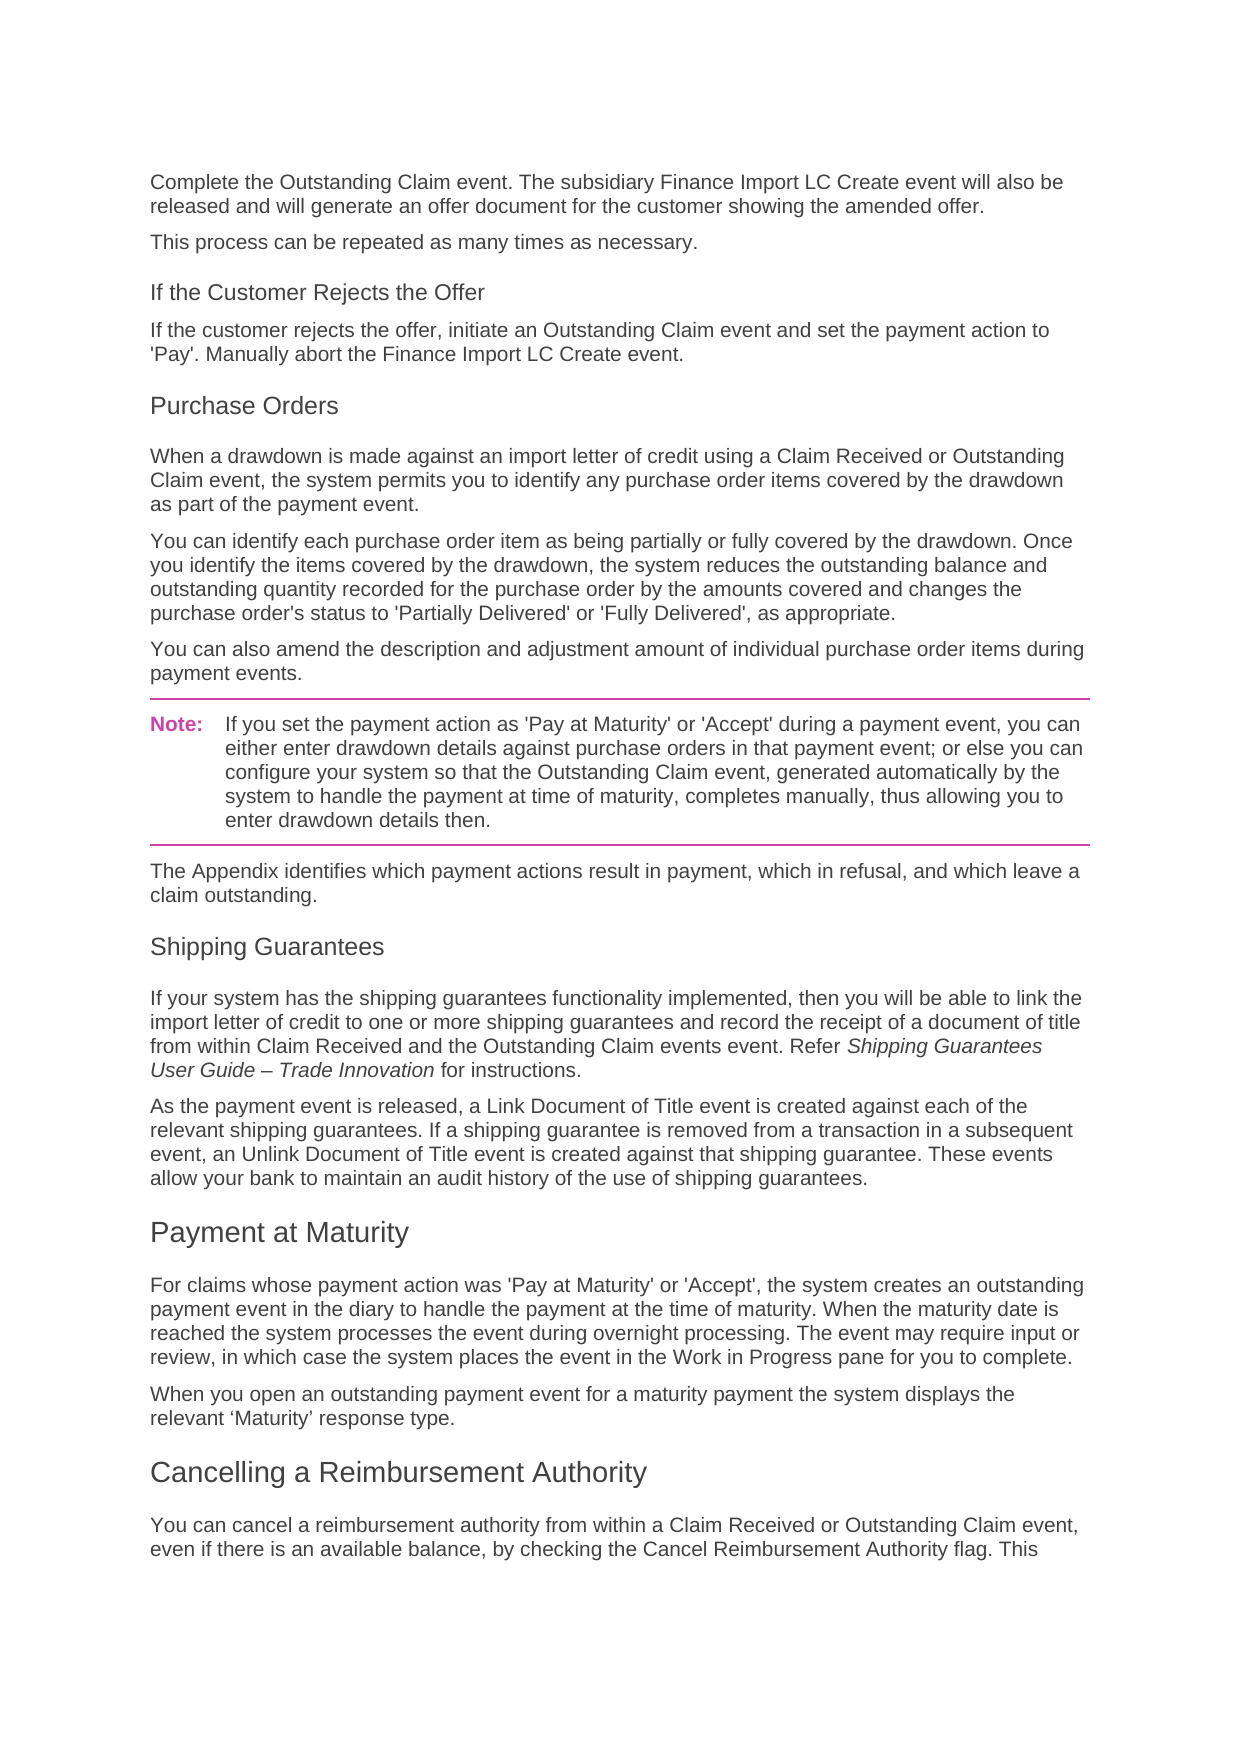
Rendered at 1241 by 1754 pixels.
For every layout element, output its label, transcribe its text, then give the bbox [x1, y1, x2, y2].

subtitle Shipping Guarantees [150, 932, 1090, 961]
subtitle Cancelling a Reimbursement Authority [150, 1454, 1090, 1488]
text You can identify each purchase order item as being partially or fully covered by the drawdown. Once you identify the items covered by the drawdown, the system reduces the outstanding balance and outstanding quantity recorded for the purchase order by the amounts covered and changes the purchase order's status to 'Partially Delivered' or 'Fully Delivered', as appropriate. [150, 529, 1090, 624]
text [150, 1513, 1090, 1561]
subtitle Purchase Orders [150, 391, 1090, 419]
text You can also amend the description and adjustment amount of individual purchase order items during payment events. [150, 637, 1090, 685]
subtitle If the Customer Rejects the Offer [150, 279, 1090, 305]
text For claims whose payment action was 'Pay at Maturity' or 'Accept', the system creates an outstanding payment event in the diary to handle the payment at the time of maturity. When the maturity date is reached the system processes the event during overnight processing. The event may require input or review, in which case the system places the event in the Work in Progress pane for you to complete. [150, 1273, 1090, 1369]
text If the customer rejects the offer, initiate an Outstanding Claim event and set the payment action to 'Pay'. Manually abort the Finance Import LC Create event. [150, 318, 1090, 366]
text If your system has the shipping guarantees functionality implemented, then you will be able to link the import letter of credit to one or more shipping guarantees and record the receipt of a document of title from within Claim Received and the Outstanding Claim events event. Refer Shipping Guarantees User Guide – Trade Innovation for instructions. [150, 986, 1090, 1081]
text This process can be repeated as many times as necessary. [150, 230, 1090, 254]
text Complete the Outstanding Claim event. The subsidiary Finance Import LC Create event will also be released and will generate an offer document for the customer showing the amended offer. [150, 169, 1090, 217]
text As the payment event is released, a Link Document of Title event is created against each of the relevant shipping guarantees. If a shipping guarantee is removed from a transaction in a subsequent event, an Unlink Document of Title event is created against that shipping guarantee. These events allow your bank to maintain an audit history of the use of shipping guarantees. [150, 1094, 1090, 1190]
text When you open an outstanding payment event for a maturity payment the system displays the relevant ‘Maturity’ response type. [150, 1382, 1090, 1429]
text The Appendix identifies which payment actions result in payment, which in refusal, and which leave a claim outstanding. [150, 859, 1090, 907]
text When a drawdown is made against an import letter of credit using a Claim Received or Outstanding Claim event, the system permits you to identify any purchase order items covered by the drawdown as part of the payment event. [150, 444, 1090, 516]
text If you set the payment action as 'Pay at Maturity' or 'Accept' during a payment event, you can either enter drawdown details against purchase orders in that payment event; or else you can configure your system so that the Outstanding Claim event, generated automatically by the system to handle the payment at time of maturity, completes manually, thus allowing you to enter drawdown details then. [150, 700, 1090, 844]
subtitle Payment at Maturity [150, 1215, 1090, 1248]
